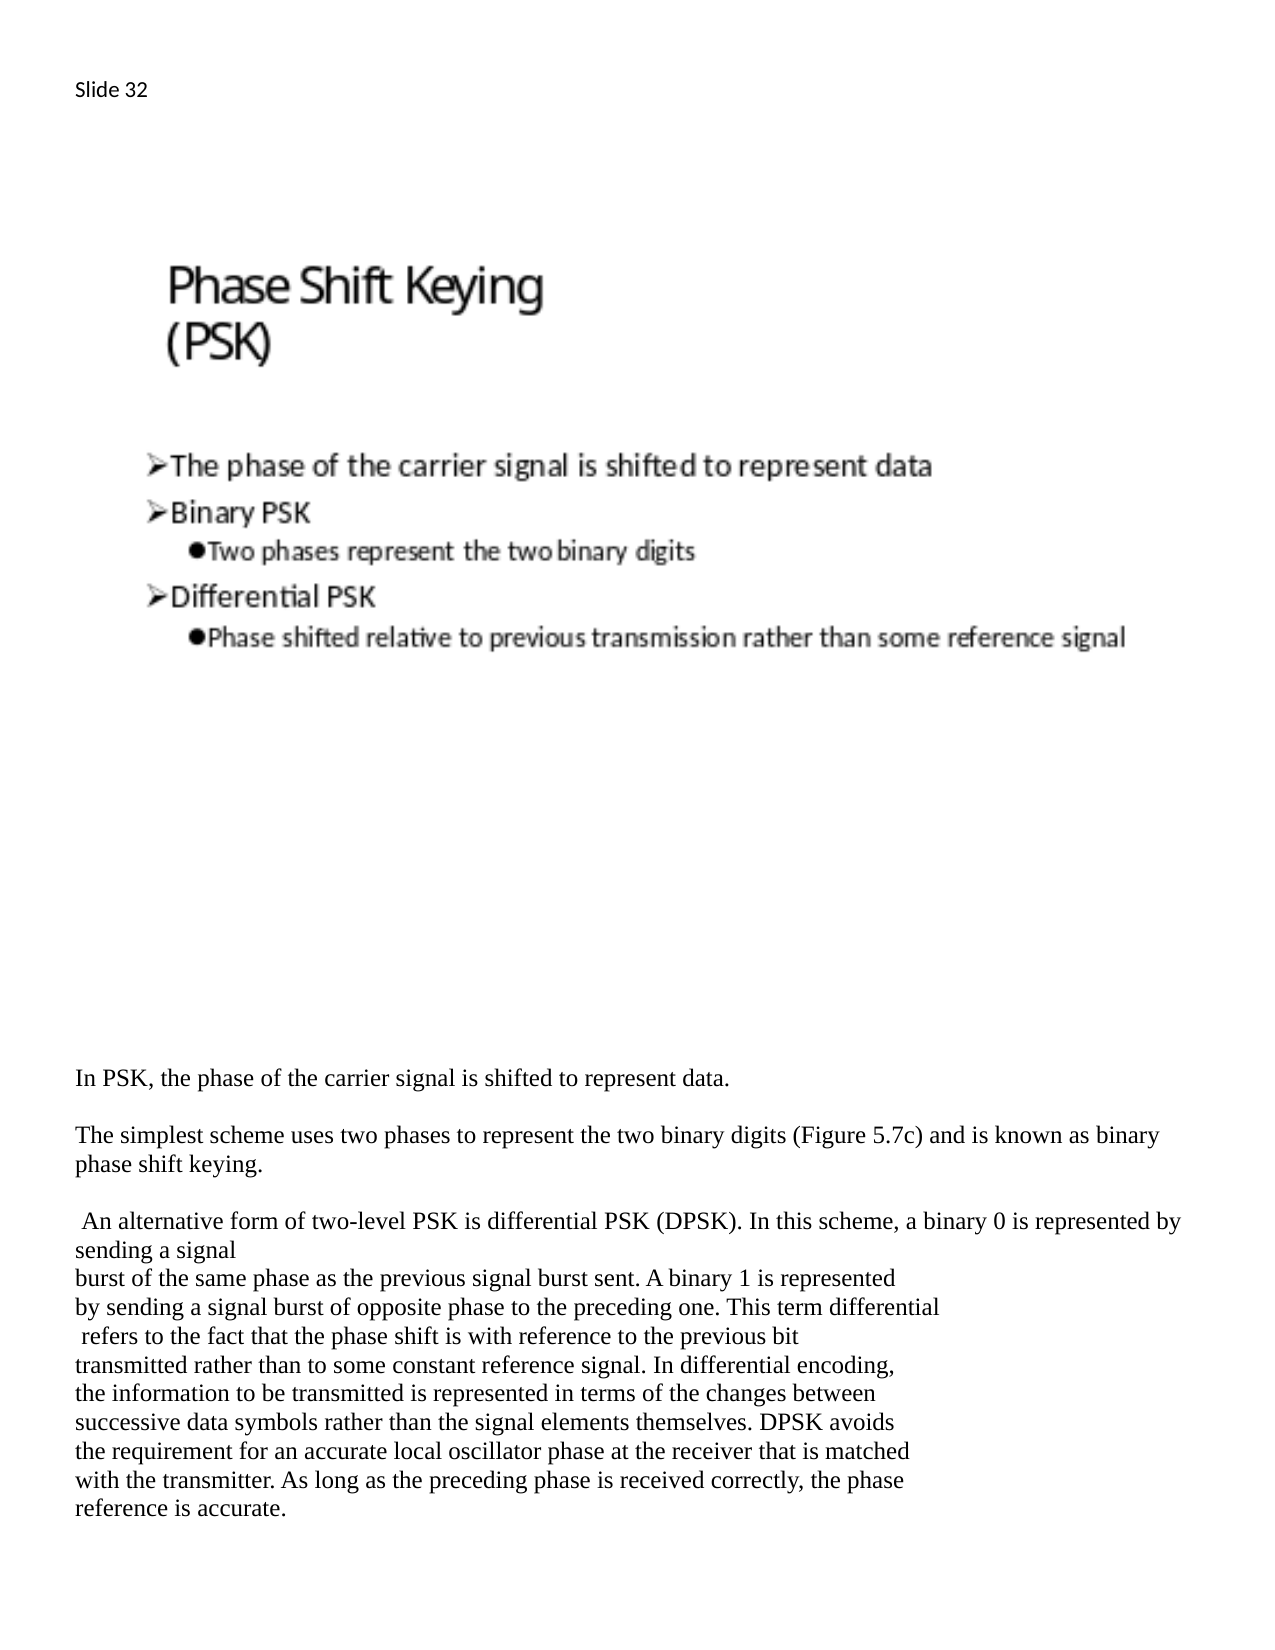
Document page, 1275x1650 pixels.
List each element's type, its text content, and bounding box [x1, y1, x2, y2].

text burst of the same phase as the previous signal burst sent. A binary 1 is represented [75, 1263, 1200, 1292]
text the requirement for an accurate local oscillator phase at the receiver that is matched [75, 1436, 1200, 1465]
text the information to be transmitted is represented in terms of the changes between [75, 1378, 1200, 1407]
text by sending a signal burst of opposite phase to the preceding one. This term differential [75, 1292, 1200, 1321]
text with the transmitter. As long as the preceding phase is received correctly, the phase [75, 1465, 1200, 1493]
text reference is accurate. [75, 1493, 1200, 1522]
text Slide 32 [75, 75, 1200, 103]
text An alternative form of two-level PSK is differential PSK (DPSK). In this scheme, a binary 0 is represented by sending a signal [75, 1206, 1200, 1263]
text The simplest scheme uses two phases to represent the two binary digits (Figure 5.7c) and is known as binary phase shift keying. [75, 1120, 1200, 1178]
text refers to the fact that the phase shift is with reference to the previous bit [75, 1321, 1200, 1350]
text In PSK, the phase of the carrier signal is shifted to represent data. [75, 1063, 1200, 1092]
text transmitted rather than to some constant reference signal. In differential encoding, [75, 1350, 1200, 1378]
text successive data symbols rather than the signal elements themselves. DPSK avoids [75, 1407, 1200, 1436]
